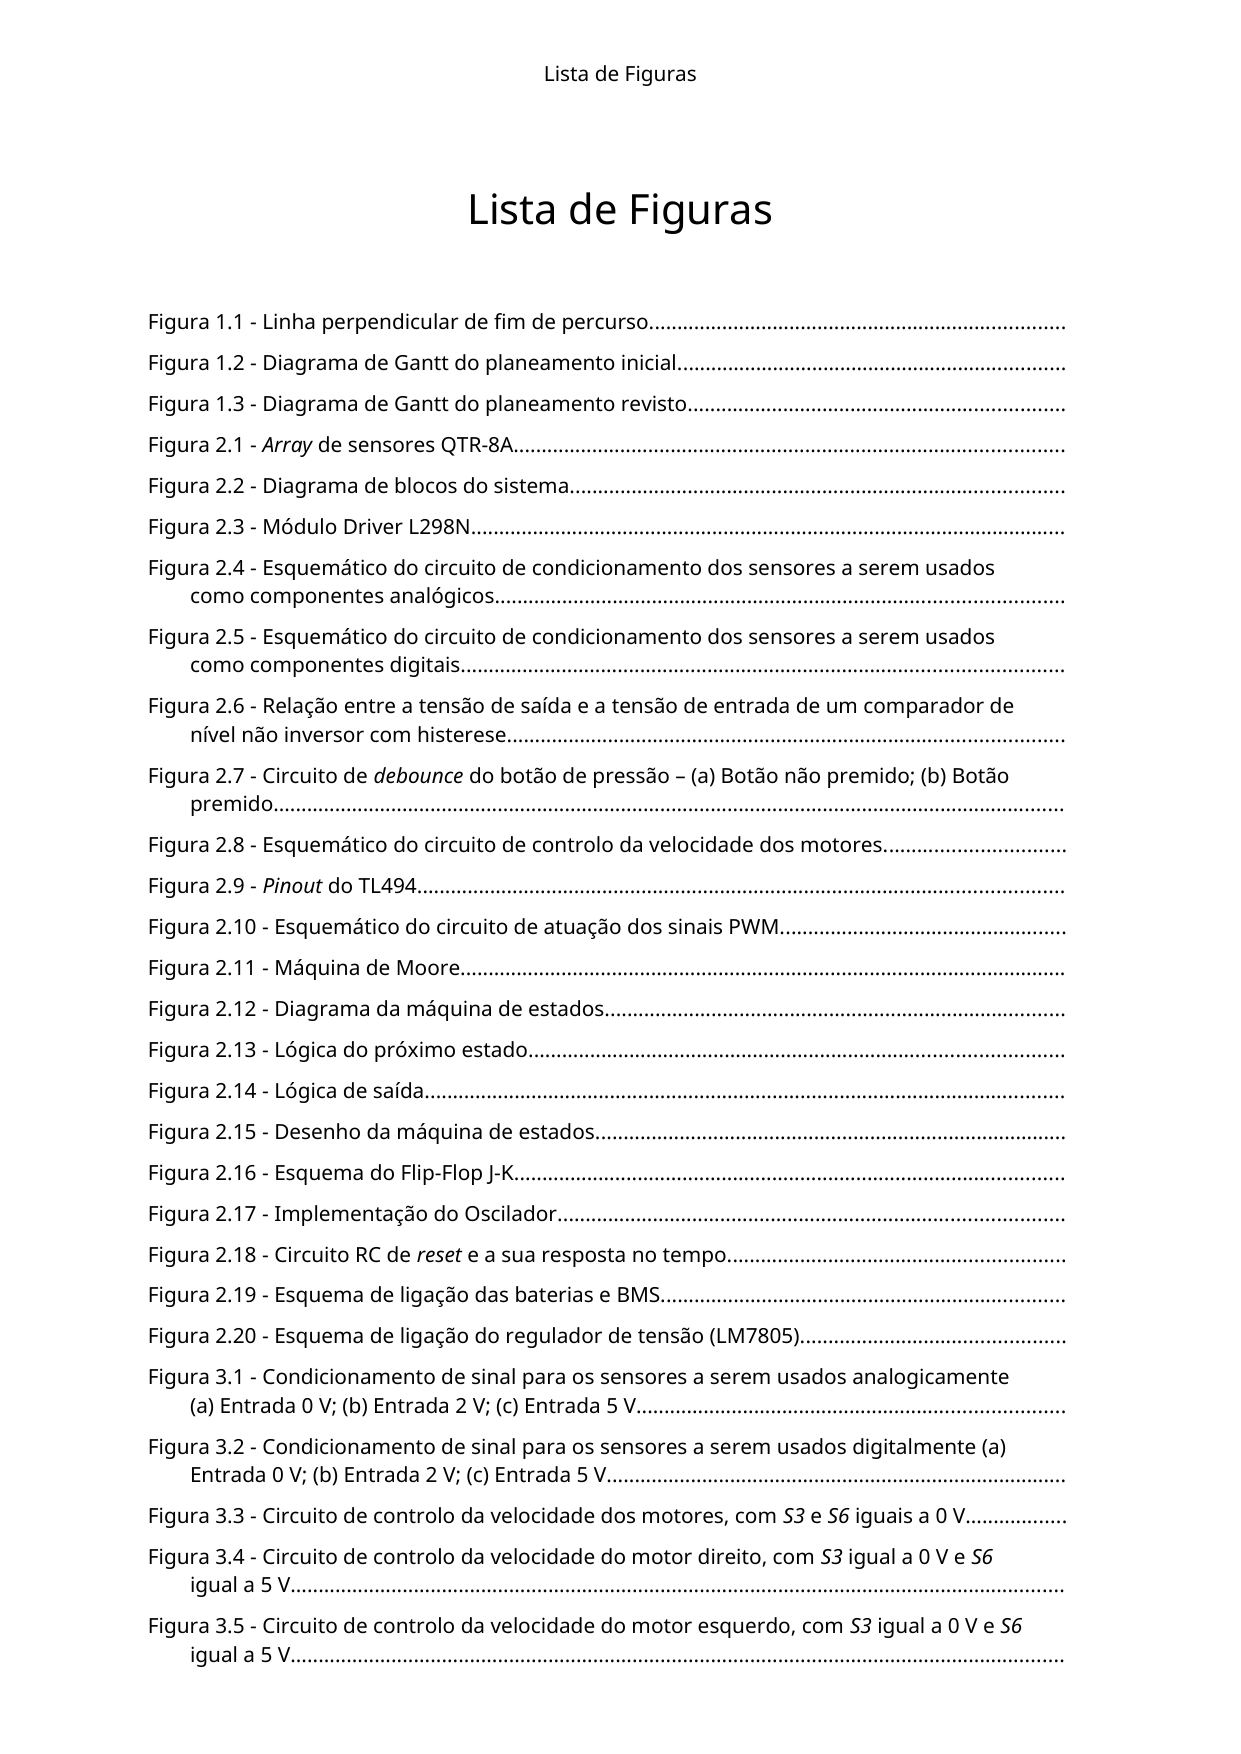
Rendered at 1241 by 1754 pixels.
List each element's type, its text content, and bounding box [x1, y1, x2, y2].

text Figura 3.3 - Circuito de controlo da velocidade dos motores, com S3 e S6 iguais a 0 V. 33 [148, 1501, 1033, 1530]
text Figura 2.14 - Lógica de saída. 26 [148, 1076, 1033, 1104]
text Figura 3.5 - Circuito de controlo da velocidade do motor esquerdo, com S3 igual a 0 V e S6 igual a 5 V. 34 [148, 1612, 1033, 1668]
text Figura 2.10 - Esquemático do circuito de atuação dos sinais PWM. 21 [148, 912, 1033, 941]
text Figura 2.7 - Circuito de debounce do botão de pressão – (a) Botão não premido; (b) Botão premido. 18 [148, 761, 1033, 818]
text Figura 1.2 - Diagrama de Gantt do planeamento inicial. 13 [148, 348, 1033, 377]
text Figura 1.3 - Diagrama de Gantt do planeamento revisto. 13 [148, 389, 1033, 417]
text Figura 3.1 - Condicionamento de sinal para os sensores a serem usados analogicamente (a) Entrada 0 V; (b) Entrada 2 V; (c) Entrada 5 V. 31 [148, 1362, 1033, 1419]
text Figura 2.18 - Circuito RC de reset e a sua resposta no tempo. 29 [148, 1240, 1033, 1268]
text Figura 2.13 - Lógica do próximo estado. 26 [148, 1035, 1033, 1063]
text Figura 2.3 - Módulo Driver L298N. 15 [148, 512, 1033, 540]
text Figura 2.4 - Esquemático do circuito de condicionamento dos sensores a serem usados como componentes analógicos. 16 [148, 553, 1033, 610]
text Figura 2.2 - Diagrama de blocos do sistema. 15 [148, 471, 1033, 499]
text Figura 3.2 - Condicionamento de sinal para os sensores a serem usados digitalmente (a) Entrada 0 V; (b) Entrada 2 V; (c) Entrada 5 V. 32 [148, 1432, 1033, 1489]
text Figura 2.6 - Relação entre a tensão de saída e a tensão de entrada de um comparador de nível não inversor com histerese. 18 [148, 692, 1033, 748]
text Figura 2.20 - Esquema de ligação do regulador de tensão (LM7805). 30 [148, 1322, 1033, 1350]
text Figura 2.12 - Diagrama da máquina de estados. 24 [148, 994, 1033, 1022]
text Figura 2.16 - Esquema do Flip-Flop J-K. 27 [148, 1158, 1033, 1186]
text Figura 1.1 - Linha perpendicular de fim de percurso. 12 [148, 307, 1033, 336]
text Figura 3.4 - Circuito de controlo da velocidade do motor direito, com S3 igual a 0 V e S6 igual a 5 V. 33 [148, 1542, 1033, 1599]
text Lista de Figuras [148, 179, 1092, 236]
text Figura 2.11 - Máquina de Moore. 23 [148, 953, 1033, 982]
text Figura 2.19 - Esquema de ligação das baterias e BMS. 30 [148, 1281, 1033, 1309]
text Figura 2.1 - Array de sensores QTR-8A. 14 [148, 430, 1033, 458]
text Figura 2.8 - Esquemático do circuito de controlo da velocidade dos motores. 19 [148, 830, 1033, 859]
text Figura 2.5 - Esquemático do circuito de condicionamento dos sensores a serem usados como componentes digitais. 17 [148, 622, 1033, 679]
text Figura 2.9 - Pinout do TL494. 21 [148, 871, 1033, 900]
text Figura 2.17 - Implementação do Oscilador. 28 [148, 1199, 1033, 1227]
text Figura 2.15 - Desenho da máquina de estados. 27 [148, 1117, 1033, 1145]
